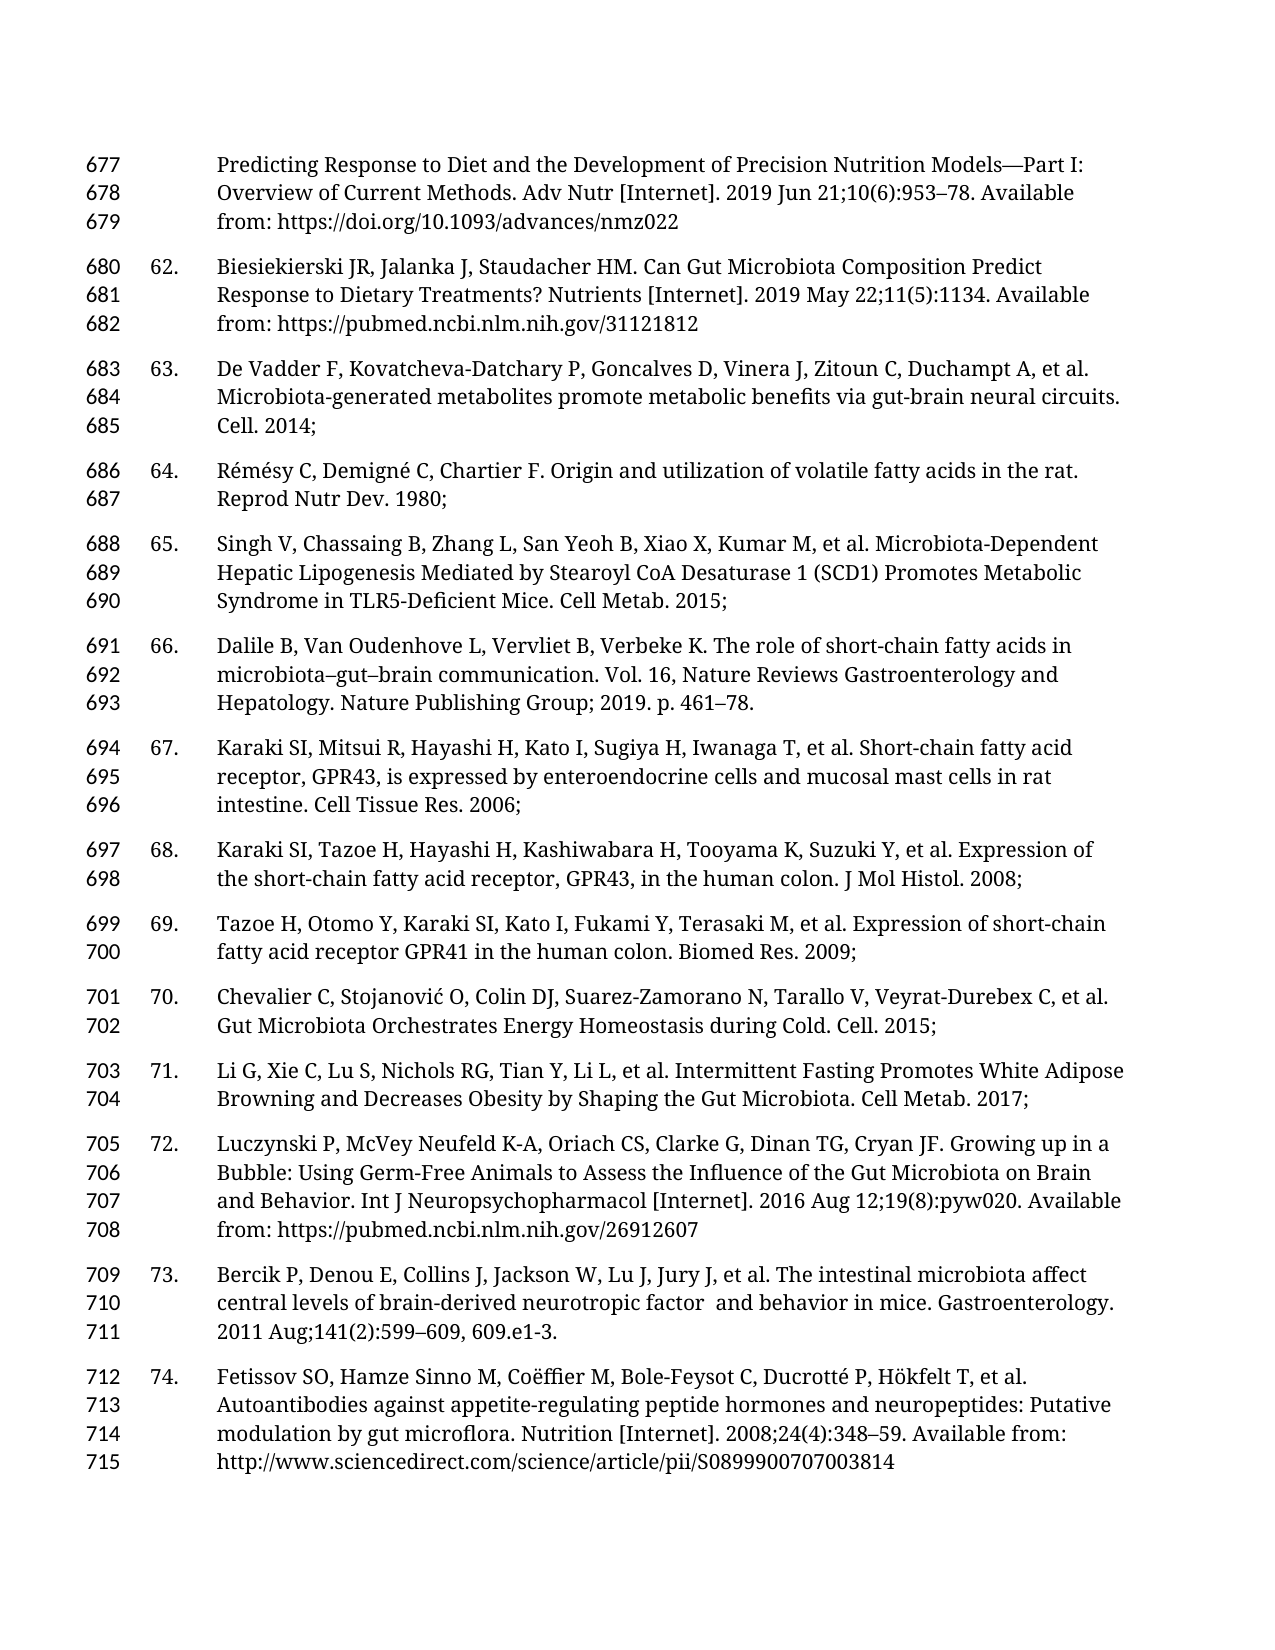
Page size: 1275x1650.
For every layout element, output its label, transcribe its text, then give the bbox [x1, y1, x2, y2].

text 70. Chevalier C, Stojanović O, Colin DJ, Suarez-Zamorano N, Tarallo V, Veyrat-Durebex C, et al. Gut Microbiota Orchestrates Energy Homeostasis during Cold. Cell. 2015; [150, 982, 1125, 1039]
text 72. Luczynski P, McVey Neufeld K-A, Oriach CS, Clarke G, Dinan TG, Cryan JF. Growing up in a Bubble: Using Germ-Free Animals to Assess the Influence of the Gut Microbiota on Brain and Behavior. Int J Neuropsychopharmacol [Internet]. 2016 Aug 12;19(8):pyw020. Available from: https://pubmed.ncbi.nlm.nih.gov/26912607 [150, 1129, 1125, 1243]
text 71. Li G, Xie C, Lu S, Nichols RG, Tian Y, Li L, et al. Intermittent Fasting Promotes White Adipose Browning and Decreases Obesity by Shaping the Gut Microbiota. Cell Metab. 2017; [150, 1056, 1125, 1113]
text 66. Dalile B, Van Oudenhove L, Vervliet B, Verbeke K. The role of short-chain fatty acids in microbiota–gut–brain communication. Vol. 16, Nature Reviews Gastroenterology and Hepatology. Nature Publishing Group; 2019. p. 461–78. [150, 631, 1125, 717]
text 62. Biesiekierski JR, Jalanka J, Staudacher HM. Can Gut Microbiota Composition Predict Response to Dietary Treatments? Nutrients [Internet]. 2019 May 22;11(5):1134. Available from: https://pubmed.ncbi.nlm.nih.gov/31121812 [150, 252, 1125, 337]
text 67. Karaki SI, Mitsui R, Hayashi H, Kato I, Sugiya H, Iwanaga T, et al. Short-chain fatty acid receptor, GPR43, is expressed by enteroendocrine cells and mucosal mast cells in rat intestine. Cell Tissue Res. 2006; [150, 733, 1125, 819]
text 68. Karaki SI, Tazoe H, Hayashi H, Kashiwabara H, Tooyama K, Suzuki Y, et al. Expression of the short-chain fatty acid receptor, GPR43, in the human colon. J Mol Histol. 2008; [150, 835, 1125, 892]
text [150, 150, 1125, 235]
text 65. Singh V, Chassaing B, Zhang L, San Yeoh B, Xiao X, Kumar M, et al. Microbiota-Dependent Hepatic Lipogenesis Mediated by Stearoyl CoA Desaturase 1 (SCD1) Promotes Metabolic Syndrome in TLR5-Deficient Mice. Cell Metab. 2015; [150, 529, 1125, 615]
text 69. Tazoe H, Otomo Y, Karaki SI, Kato I, Fukami Y, Terasaki M, et al. Expression of short-chain fatty acid receptor GPR41 in the human colon. Biomed Res. 2009; [150, 909, 1125, 966]
text 73. Bercik P, Denou E, Collins J, Jackson W, Lu J, Jury J, et al. The intestinal microbiota affect central levels of brain-derived neurotropic factor and behavior in mice. Gastroenterology. 2011 Aug;141(2):599–609, 609.e1-3. [150, 1260, 1125, 1345]
text 64. Rémésy C, Demigné C, Chartier F. Origin and utilization of volatile fatty acids in the rat. Reprod Nutr Dev. 1980; [150, 456, 1125, 513]
text 63. De Vadder F, Kovatcheva-Datchary P, Goncalves D, Vinera J, Zitoun C, Duchampt A, et al. Microbiota-generated metabolites promote metabolic benefits via gut-brain neural circuits. Cell. 2014; [150, 354, 1125, 439]
text 74. Fetissov SO, Hamze Sinno M, Coëffier M, Bole-Feysot C, Ducrotté P, Hökfelt T, et al. Autoantibodies against appetite-regulating peptide hormones and neuropeptides: Putative modulation by gut microflora. Nutrition [Internet]. 2008;24(4):348–59. Available from: http://www.sciencedirect.com/science/article/pii/S0899900707003814 [150, 1362, 1125, 1476]
